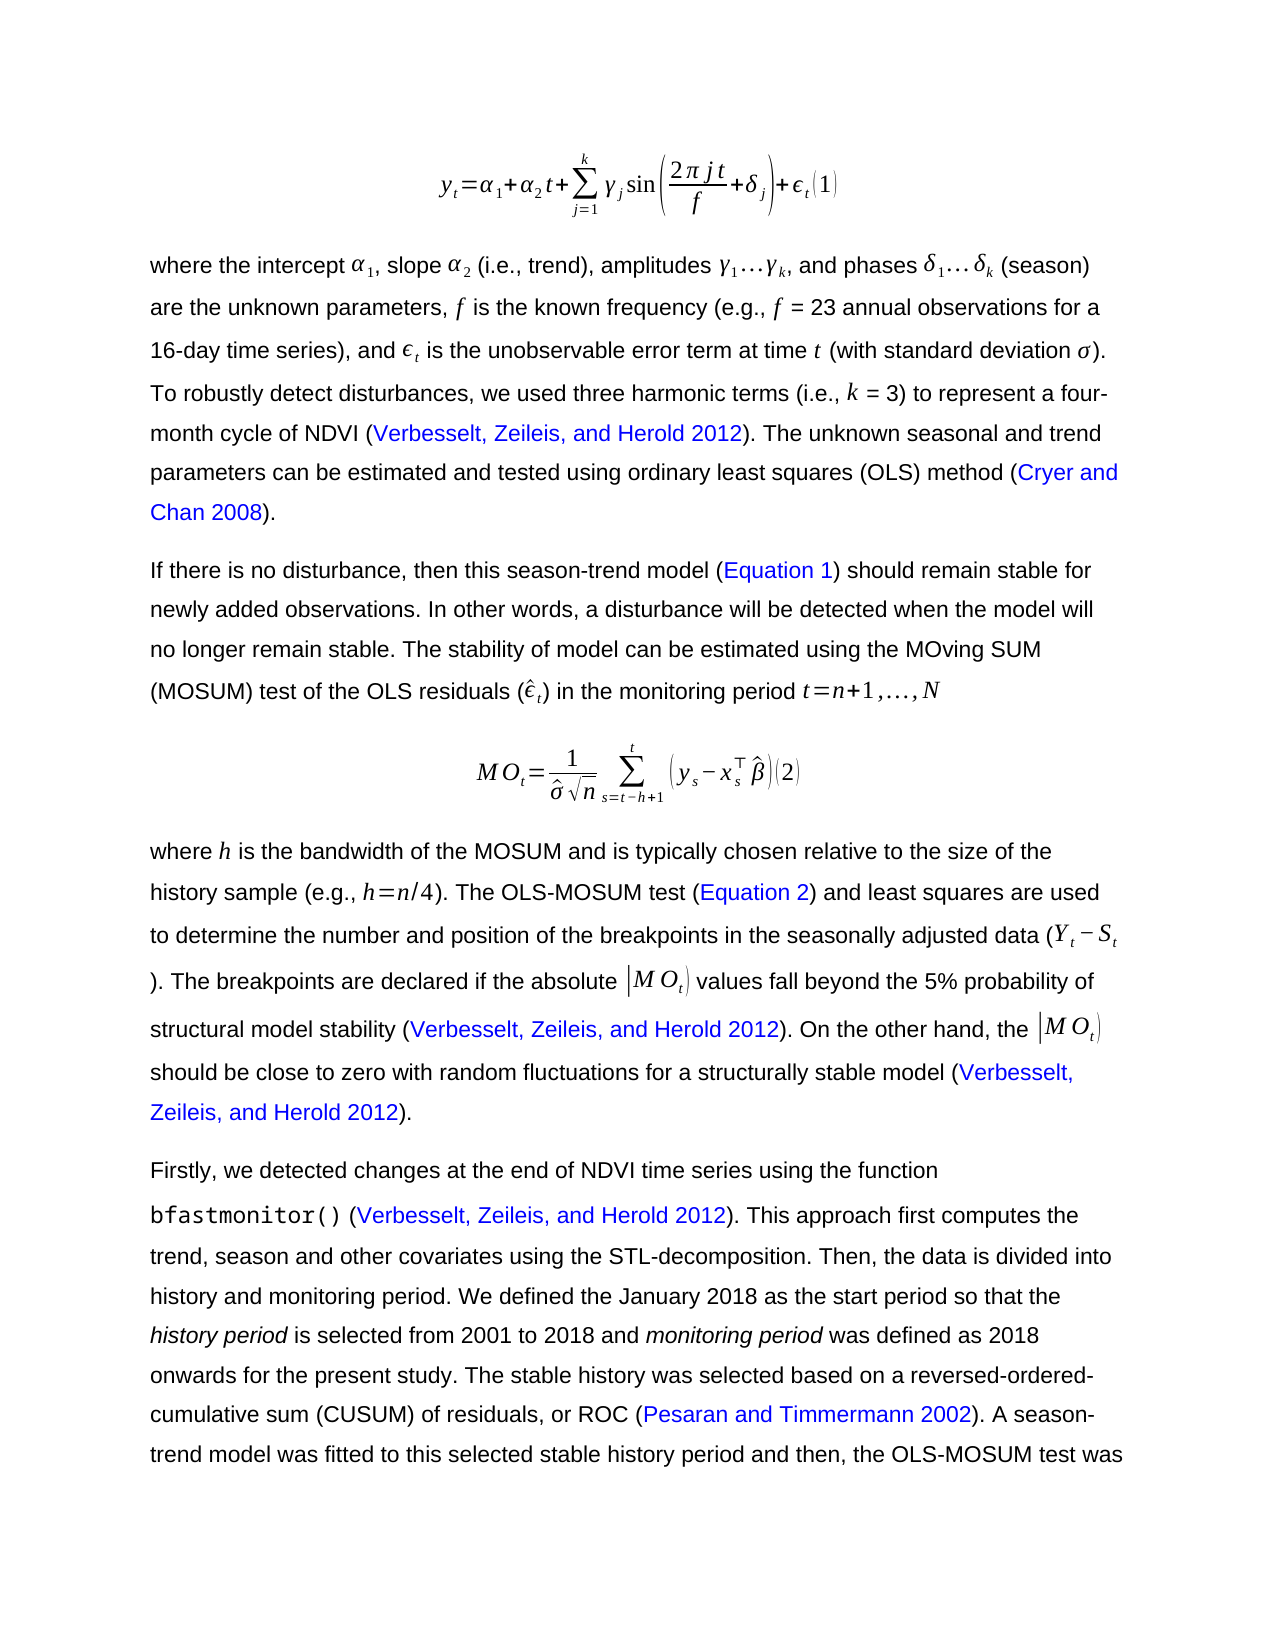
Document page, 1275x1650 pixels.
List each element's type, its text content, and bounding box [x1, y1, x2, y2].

text where the intercept , slope (i.e., trend), amplitudes , and phases (season) are the unknown parameters, is the known frequency (e.g., = 23 annual observations for a 16-day time series), and is the unobservable error term at time (with standard deviation ). To robustly detect disturbances, we used three harmonic terms (i.e., = 3) to represent a four-month cycle of NDVI (Verbesselt, Zeileis, and Herold 2012). The unknown seasonal and trend parameters can be estimated and tested using ordinary least squares (OLS) method (Cryer and Chan 2008). [150, 249, 1125, 525]
text where is the bandwidth of the MOSUM and is typically chosen relative to the size of the history sample (e.g., ). The OLS-MOSUM test (Equation 2) and least squares are used to determine the number and position of the breakpoints in the seasonally adjusted data (). The breakpoints are declared if the absolute values fall beyond the 5% probability of structural model stability (Verbesselt, Zeileis, and Herold 2012). On the other hand, the should be close to zero with random fluctuations for a structurally stable model (Verbesselt, Zeileis, and Herold 2012). [150, 838, 1125, 1125]
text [150, 1157, 1125, 1467]
text If there is no disturbance, then this season-trend model (Equation 1) should remain stable for newly added observations. In other words, a disturbance will be detected when the model will no longer remain stable. The stability of model can be estimated using the MOving SUM (MOSUM) test of the OLS residuals () in the monitoring period [150, 557, 1125, 707]
